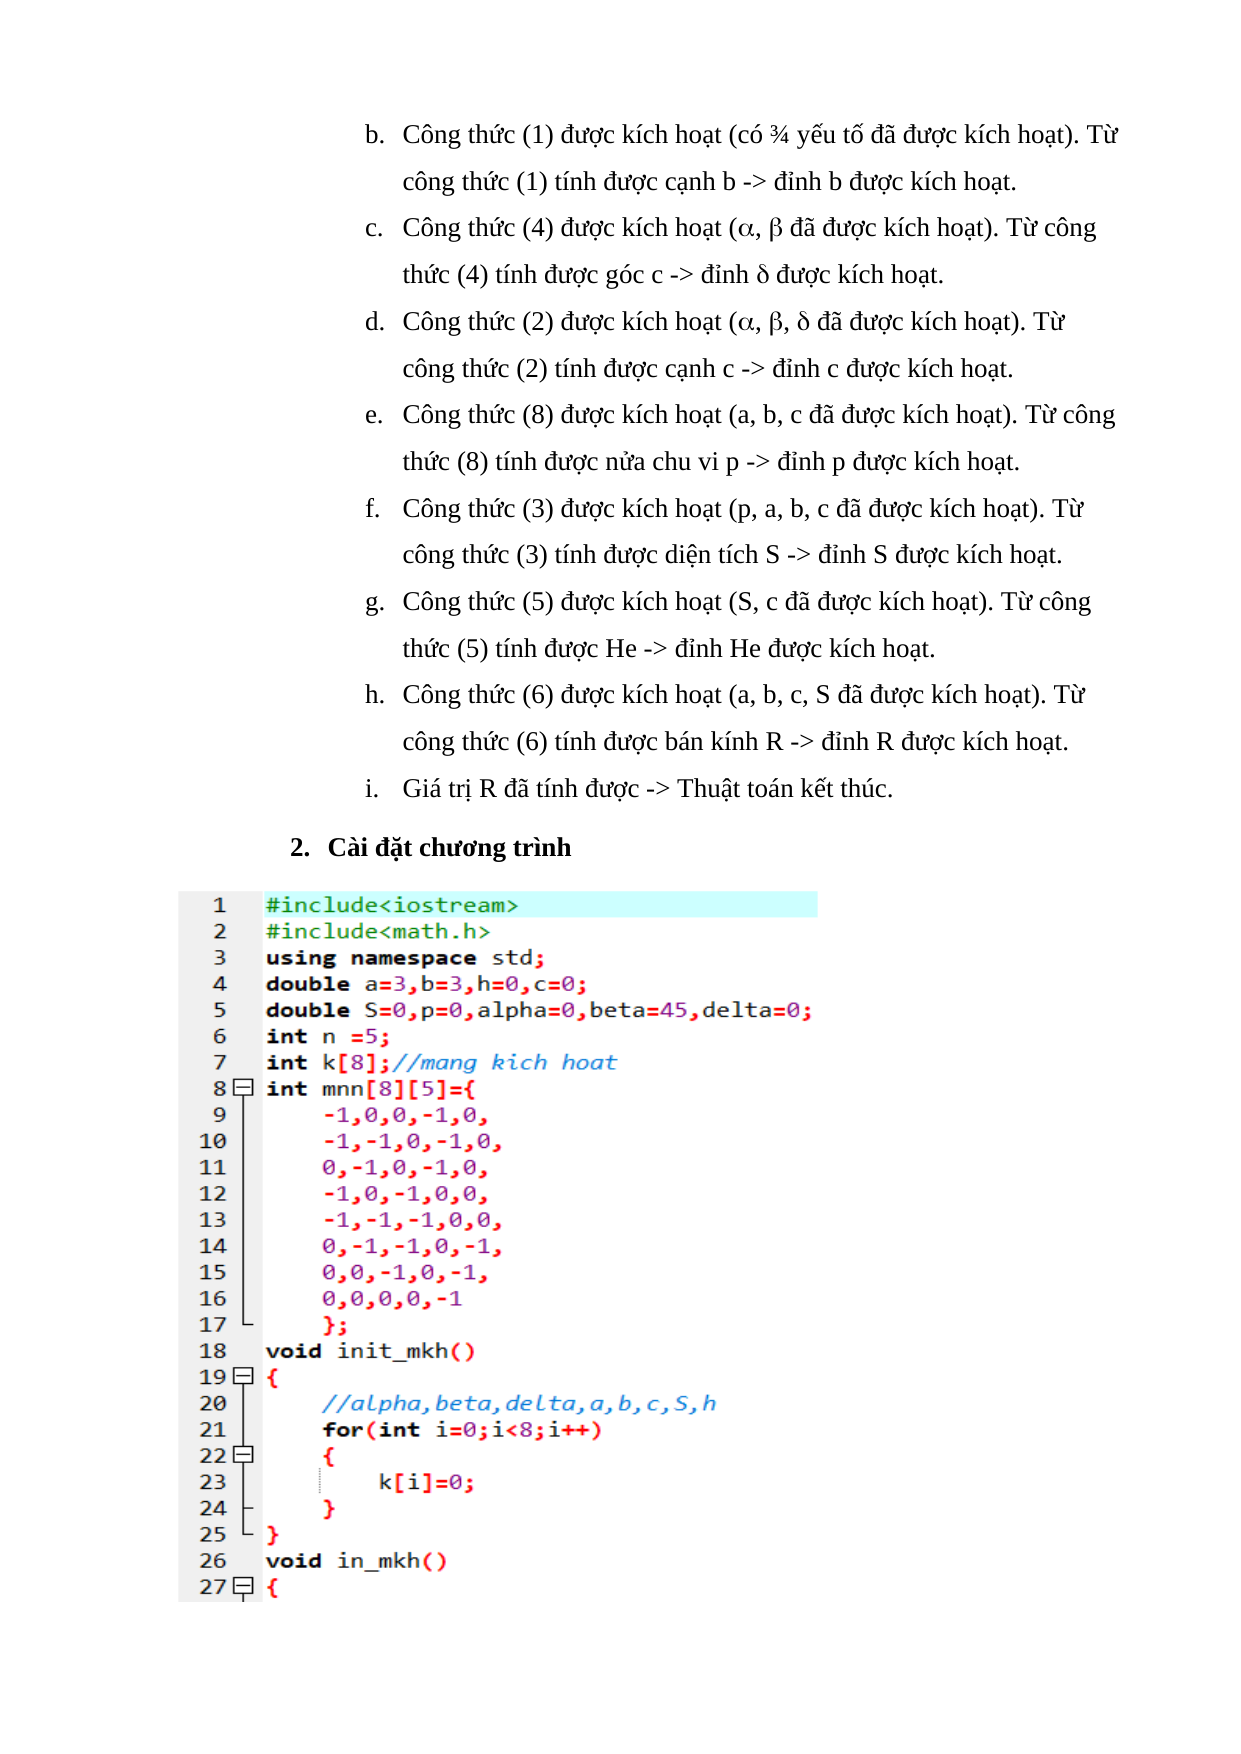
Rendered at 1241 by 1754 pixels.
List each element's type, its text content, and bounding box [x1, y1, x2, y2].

list Công thức (3) được kích hoạt (p, a, b, c đã được kích hoạt). Từ công thức (3) tính được diện tích S -> đỉnh S được kích hoạt. [365, 492, 1122, 570]
list Công thức (5) được kích hoạt (S, c đã được kích hoạt). Từ công thức (5) tính được He -> đỉnh He được kích hoạt. [365, 585, 1122, 663]
list Công thức (1) được kích hoạt (có ¾ yếu tố đã được kích hoạt). Từ công thức (1) tính được cạnh b -> đỉnh b được kích hoạt. [365, 118, 1122, 196]
list Giá trị R đã tính được -> Thuật toán kết thúc. [365, 772, 1122, 803]
list Công thức (2) được kích hoạt (, , đã được kích hoạt). Từ công thức (2) tính được cạnh c -> đỉnh c được kích hoạt. [365, 305, 1122, 383]
list Cài đặt chương trình [290, 831, 1122, 862]
list Công thức (6) được kích hoạt (a, b, c, S đã được kích hoạt). Từ công thức (6) tính được bán kính R -> đỉnh R được kích hoạt. [365, 678, 1122, 756]
list Công thức (4) được kích hoạt (, đã được kích hoạt). Từ công thức (4) tính được góc c -> đỉnh được kích hoạt. [365, 211, 1122, 289]
picture [177, 890, 818, 1602]
list Công thức (8) được kích hoạt (a, b, c đã được kích hoạt). Từ công thức (8) tính được nửa chu vi p -> đỉnh p được kích hoạt. [365, 398, 1122, 476]
